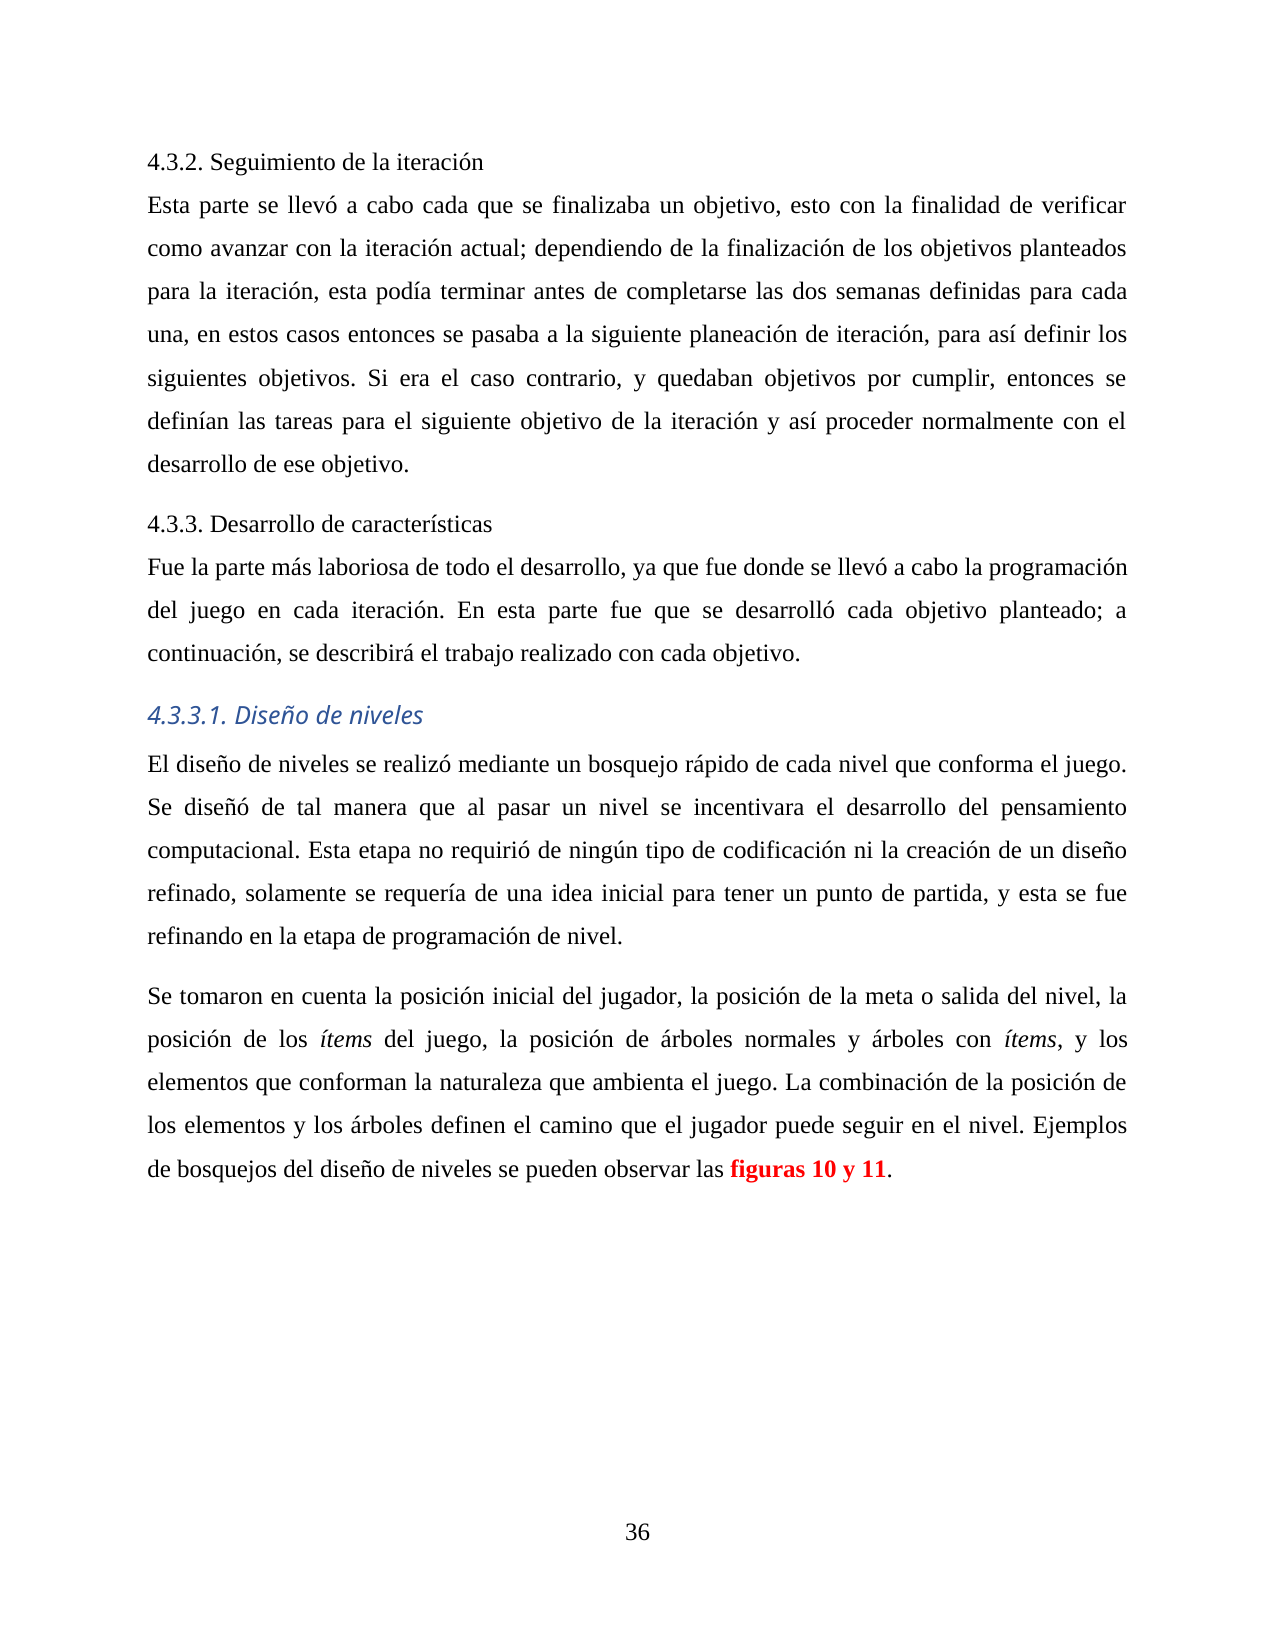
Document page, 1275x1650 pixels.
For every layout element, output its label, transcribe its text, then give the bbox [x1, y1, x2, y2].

text Se tomaron en cuenta la posición inicial del jugador, la posición de la meta o salida del nivel, la posición de los ítems del juego, la posición de árboles normales y árboles con ítems, y los elementos que conforman la naturaleza que ambienta el juego. La combinación de la posición de los elementos y los árboles definen el camino que el jugador puede seguir en el nivel. Ejemplos de bosquejos del diseño de niveles se pueden observar las figuras 10 y 11. [147, 981, 1128, 1182]
subtitle 4.3.3. Desarrollo de características [147, 509, 1128, 537]
text Fue la parte más laboriosa de todo el desarrollo, ya que fue donde se llevó a cabo la programación del juego en cada iteración. En esta parte fue que se desarrolló cada objetivo planteado; a continuación, se describirá el trabajo realizado con cada objetivo. [147, 552, 1128, 667]
subtitle 4.3.3.1. Diseño de niveles [147, 698, 1128, 732]
text Esta parte se llevó a cabo cada que se finalizaba un objetivo, esto con la finalidad de verificar como avanzar con la iteración actual; dependiendo de la finalización de los objetivos planteados para la iteración, esta podía terminar antes de completarse las dos semanas definidas para cada una, en estos casos entonces se pasaba a la siguiente planeación de iteración, para así definir los siguientes objetivos. Si era el caso contrario, y quedaban objetivos por cumplir, entonces se definían las tareas para el siguiente objetivo de la iteración y así proceder normalmente con el desarrollo de ese objetivo. [147, 190, 1128, 478]
text El diseño de niveles se realizó mediante un bosquejo rápido de cada nivel que conforma el juego. Se diseñó de tal manera que al pasar un nivel se incentivara el desarrollo del pensamiento computacional. Esta etapa no requirió de ningún tipo de codificación ni la creación de un diseño refinado, solamente se requería de una idea inicial para tener un punto de partida, y esta se fue refinando en la etapa de programación de nivel. [147, 749, 1128, 950]
subtitle 4.3.2. Seguimiento de la iteración [147, 147, 1128, 176]
